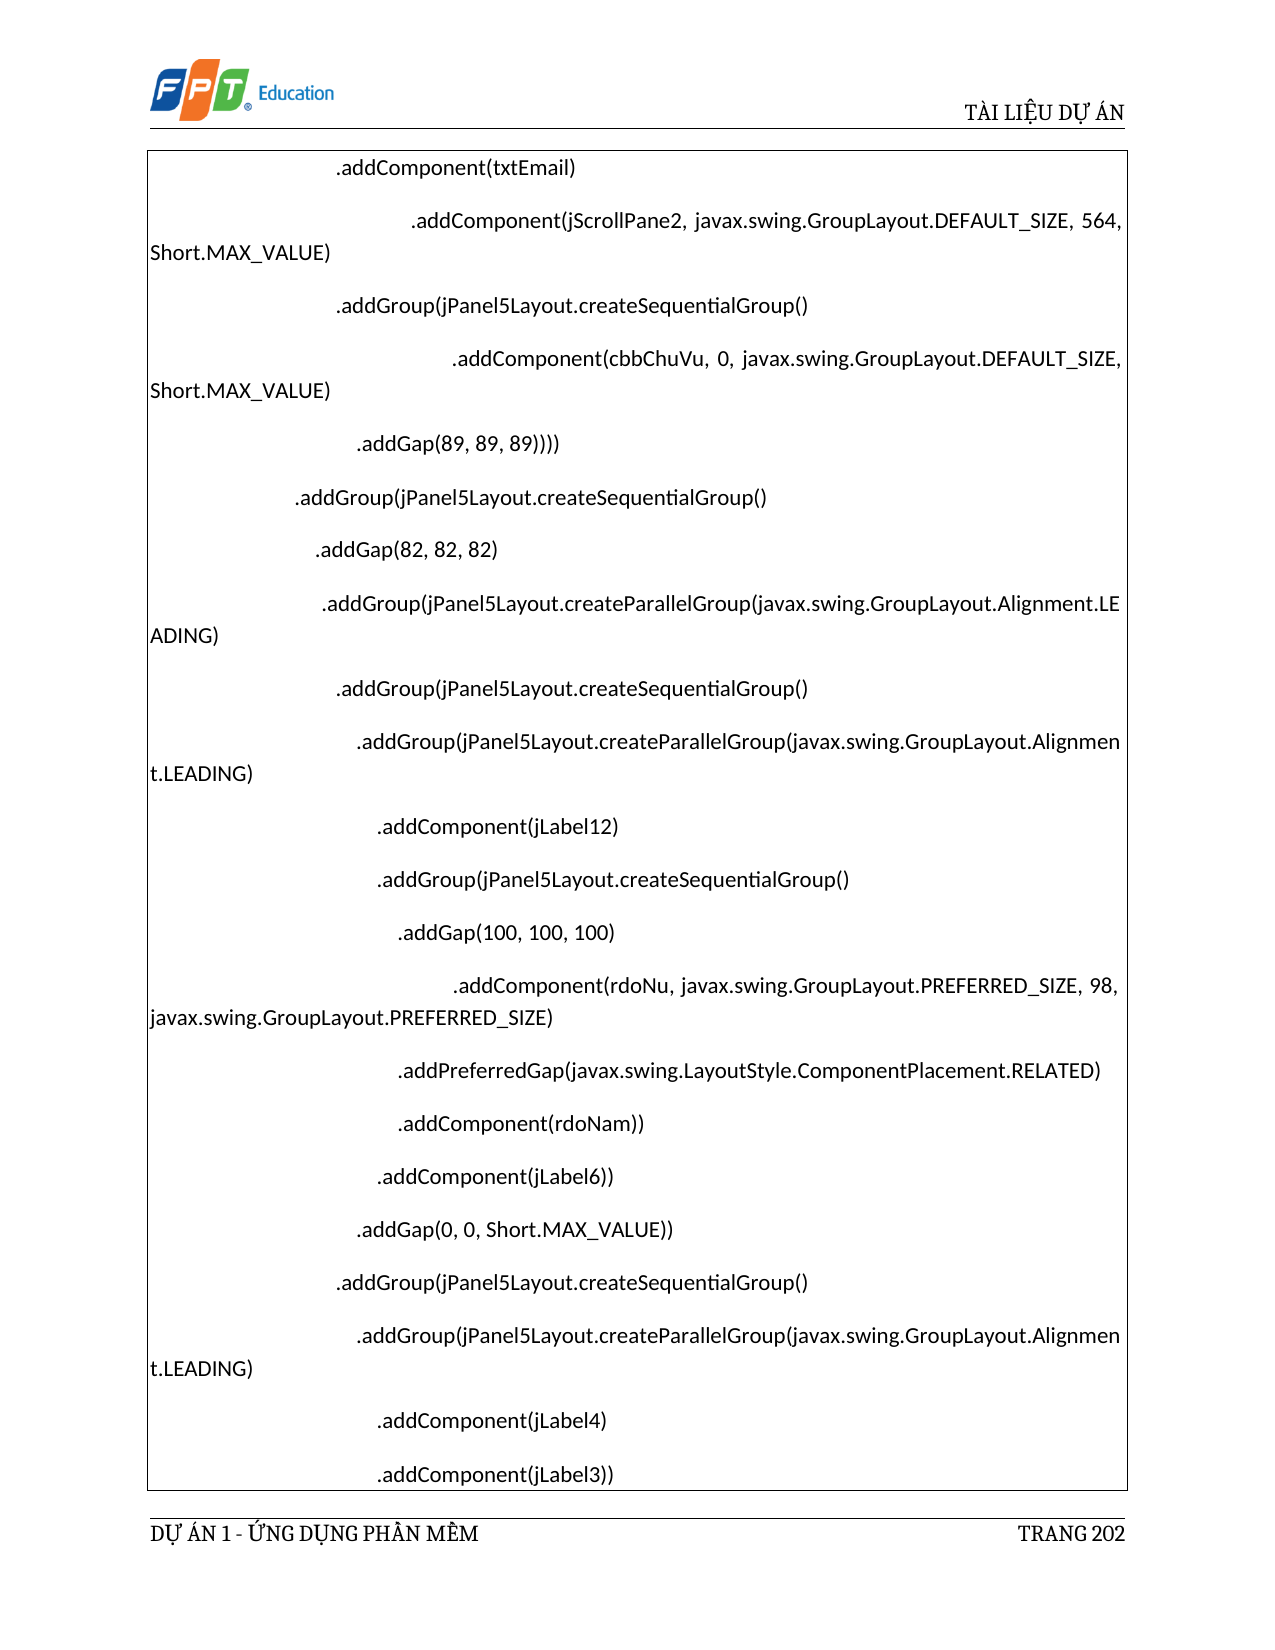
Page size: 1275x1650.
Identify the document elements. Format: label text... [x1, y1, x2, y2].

text .addGroup(jPanel5Layout.createParallelGroup(javax.swing.GroupLayout.Alignment.LEADING) [148, 586, 1127, 649]
text .addComponent(jLabel6)) [148, 1159, 1127, 1190]
picture [150, 59, 336, 121]
text .addGap(100, 100, 100) [148, 915, 1127, 946]
text .addGroup(jPanel5Layout.createSequentialGroup() [148, 288, 1127, 319]
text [148, 1318, 1127, 1382]
text .addGap(89, 89, 89)))) [148, 426, 1127, 458]
text .addGroup(jPanel5Layout.createSequentialGroup() [148, 1265, 1127, 1296]
text .addGroup(jPanel5Layout.createSequentialGroup() [148, 671, 1127, 702]
text .addComponent(jScrollPane2, javax.swing.GroupLayout.DEFAULT_SIZE, 564, Short.MAX_VALUE) [148, 203, 1127, 266]
text .addComponent(jLabel4) [148, 1403, 1127, 1435]
text .addComponent(cbbChuVu, 0, javax.swing.GroupLayout.DEFAULT_SIZE, Short.MAX_VALUE) [148, 341, 1127, 404]
text .addComponent(rdoNu, javax.swing.GroupLayout.PREFERRED_SIZE, 98, javax.swing.GroupLayout.PREFERRED_SIZE) [148, 968, 1127, 1031]
text .addGap(0, 0, Short.MAX_VALUE)) [148, 1212, 1127, 1243]
text .addGroup(jPanel5Layout.createSequentialGroup() [148, 479, 1127, 511]
text .addComponent(rdoNam)) [148, 1106, 1127, 1137]
text .addPreferredGap(javax.swing.LayoutStyle.ComponentPlacement.RELATED) [148, 1053, 1127, 1084]
text .addComponent(txtEmail) [148, 151, 1127, 181]
text .addGroup(jPanel5Layout.createParallelGroup(javax.swing.GroupLayout.Alignment.LEADING) [148, 724, 1127, 787]
text .addComponent(jLabel12) [148, 809, 1127, 840]
text .addGap(82, 82, 82) [148, 532, 1127, 564]
text .addGroup(jPanel5Layout.createSequentialGroup() [148, 862, 1127, 893]
text .addComponent(jLabel3)) [148, 1457, 1127, 1490]
